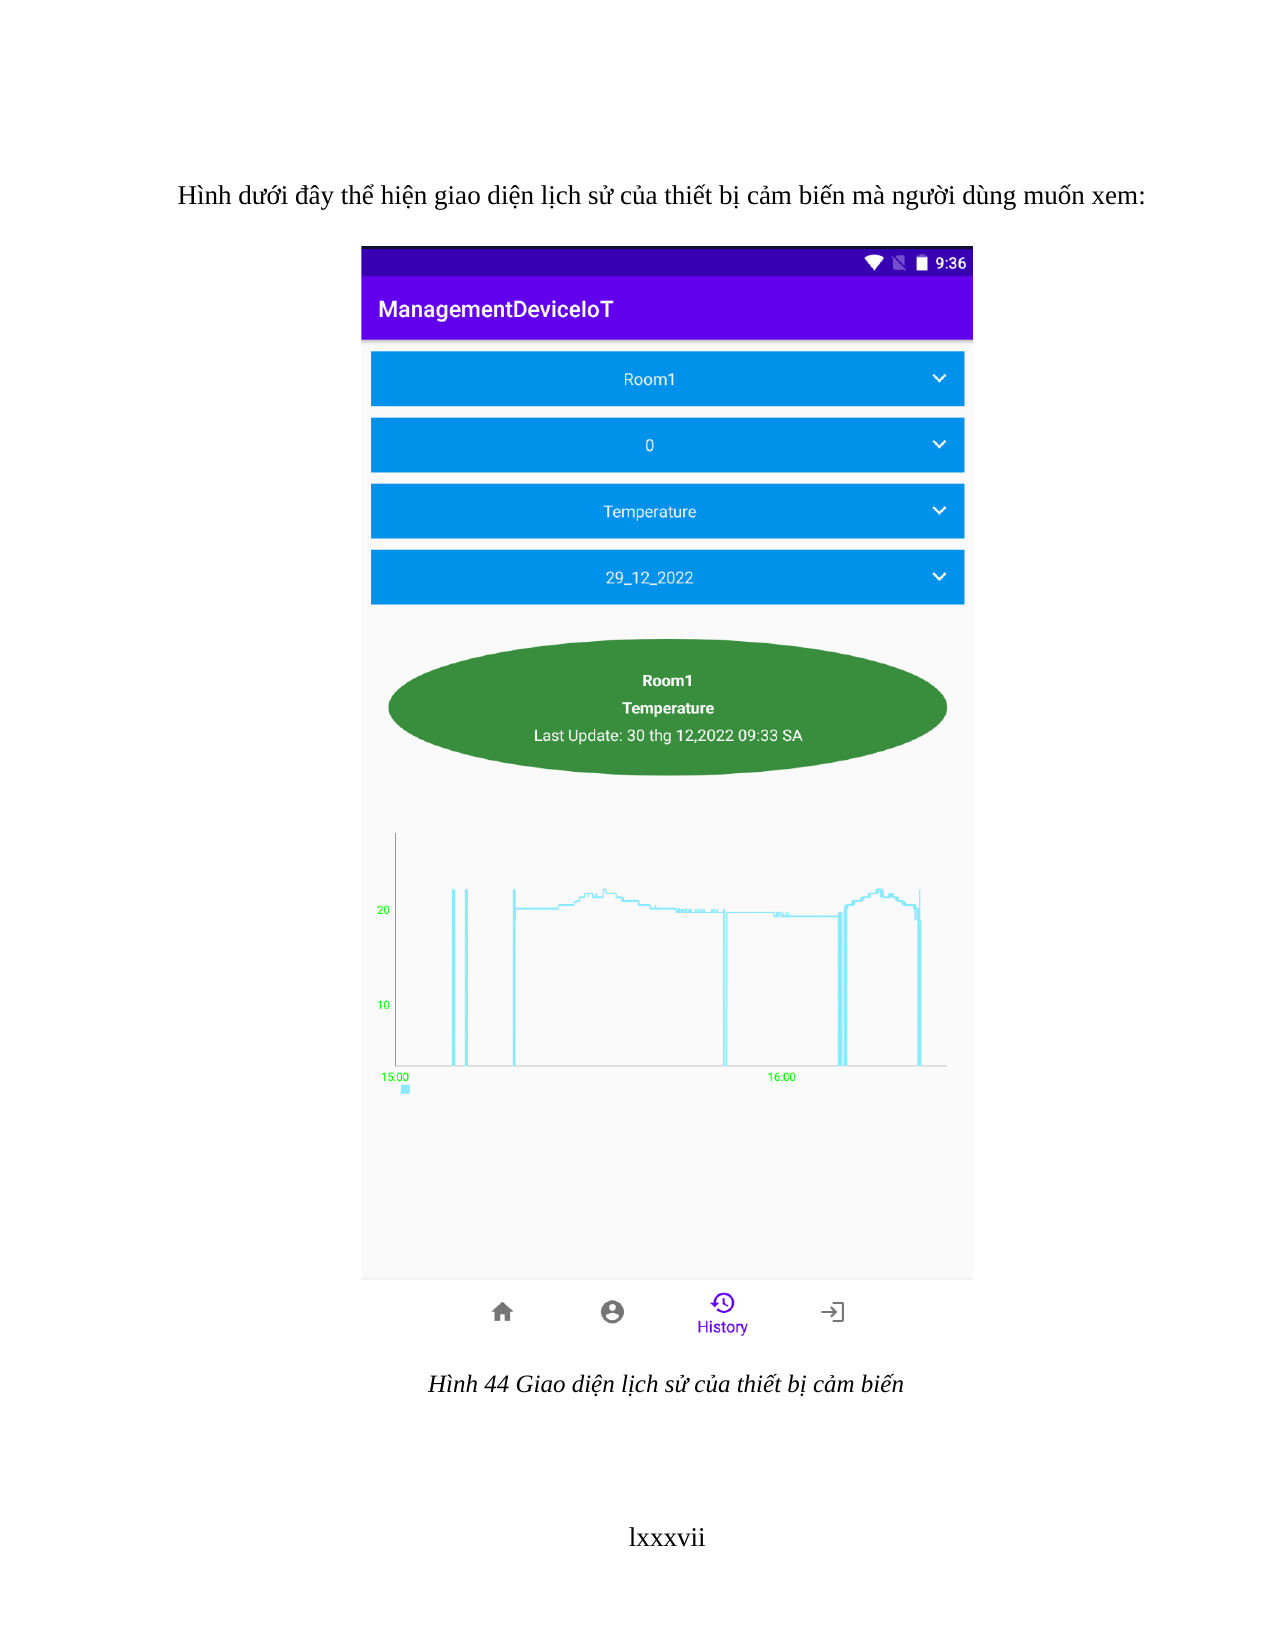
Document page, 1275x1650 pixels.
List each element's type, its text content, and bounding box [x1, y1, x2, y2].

text Hình dưới đây thể hiện giao diện lịch sử của thiết bị cảm biến mà người dùng muốn xem: [177, 179, 1157, 210]
picture [361, 246, 973, 1342]
